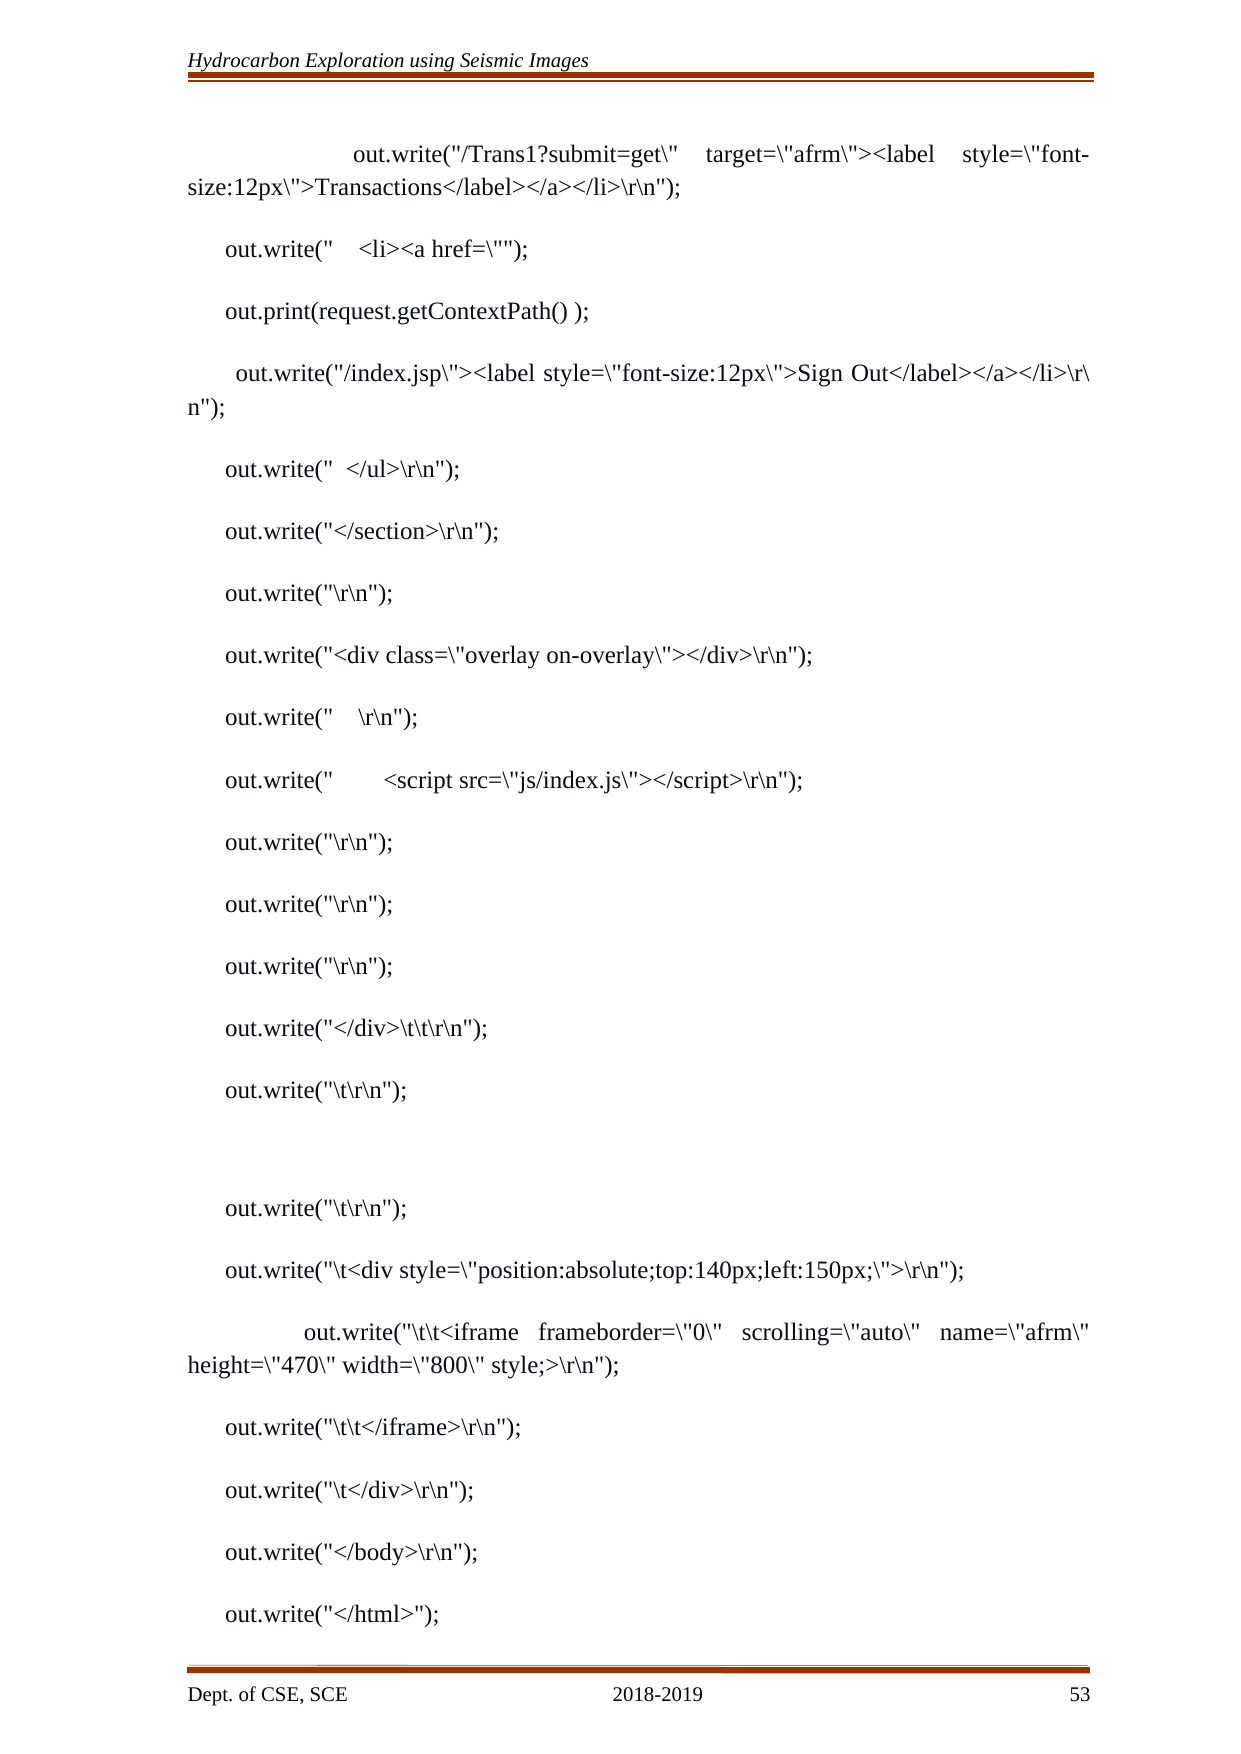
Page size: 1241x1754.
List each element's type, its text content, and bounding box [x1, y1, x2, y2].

text out.write("/Trans1?submit=get\" target=\"afrm\"><label style=\"font-size:12px\">Transactions</label></a></li>\r\n"); [187, 139, 1090, 201]
text out.write("\t\r\n"); [187, 1076, 1090, 1104]
text out.write("\t\r\n"); [187, 1193, 1090, 1222]
text out.write("\r\n"); [187, 889, 1090, 918]
text out.write("<div class=\"overlay on-overlay\"></div>\r\n"); [187, 640, 1090, 669]
text out.write("</div>\t\t\r\n"); [187, 1013, 1090, 1042]
text out.write("/index.jsp\"><label style=\"font-size:12px\">Sign Out</label></a></li>\r\n"); [187, 358, 1090, 420]
text out.write(" <script src=\"js/index.js\"></script>\r\n"); [187, 765, 1090, 793]
text out.write("</section>\r\n"); [187, 516, 1090, 545]
text out.write("\r\n"); [187, 827, 1090, 856]
text out.write("</body>\r\n"); [187, 1537, 1090, 1566]
text out.write("\t\t<iframe frameborder=\"0\" scrolling=\"auto\" name=\"afrm\" height=\"470\" width=\"800\" style;>\r\n"); [187, 1317, 1090, 1379]
text out.write("\r\n"); [187, 578, 1090, 607]
text out.write("</html>"); [187, 1599, 1090, 1628]
text out.write(" <li><a href=\""); [187, 234, 1090, 263]
text out.write("\t<div style=\"position:absolute;top:140px;left:150px;\">\r\n"); [187, 1255, 1090, 1284]
text out.write(" </ul>\r\n"); [187, 454, 1090, 482]
text out.print(request.getContextPath() ); [187, 296, 1090, 325]
text out.write("\r\n"); [187, 951, 1090, 980]
text out.write(" \r\n"); [187, 702, 1090, 731]
text out.write("\t</div>\r\n"); [187, 1475, 1090, 1503]
text out.write("\t\t</iframe>\r\n"); [187, 1412, 1090, 1441]
